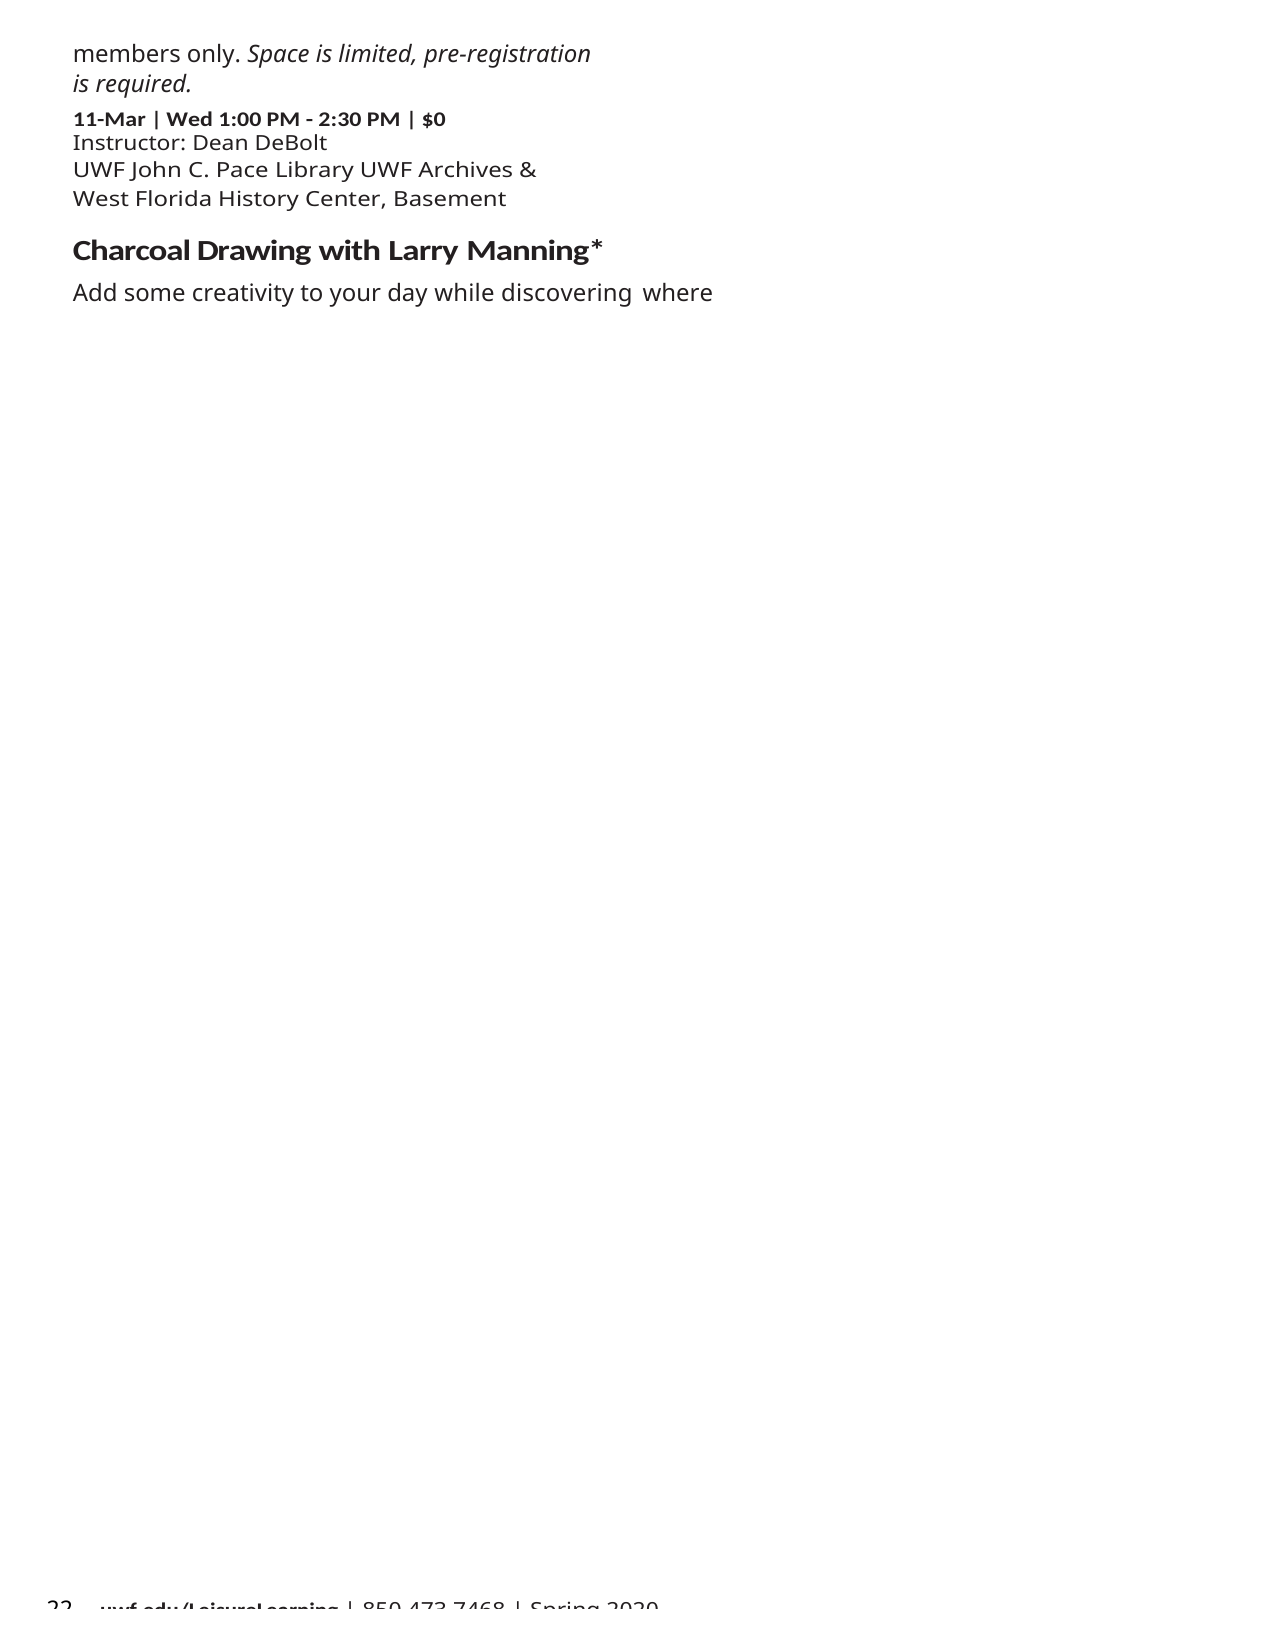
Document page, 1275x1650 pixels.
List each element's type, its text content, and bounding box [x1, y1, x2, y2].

text 11-Mar | Wed 1:00 PM - 2:30 PM | $0 [73, 106, 1250, 131]
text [73, 37, 592, 99]
text UWF John C. Pace Library UWF Archives & West Florida History Center, Basement [73, 156, 585, 212]
subtitle Charcoal Drawing with Larry Manning* [73, 232, 1250, 268]
text Instructor: Dean DeBolt [73, 131, 1250, 156]
text Add some creativity to your day while discovering where [73, 276, 1250, 309]
